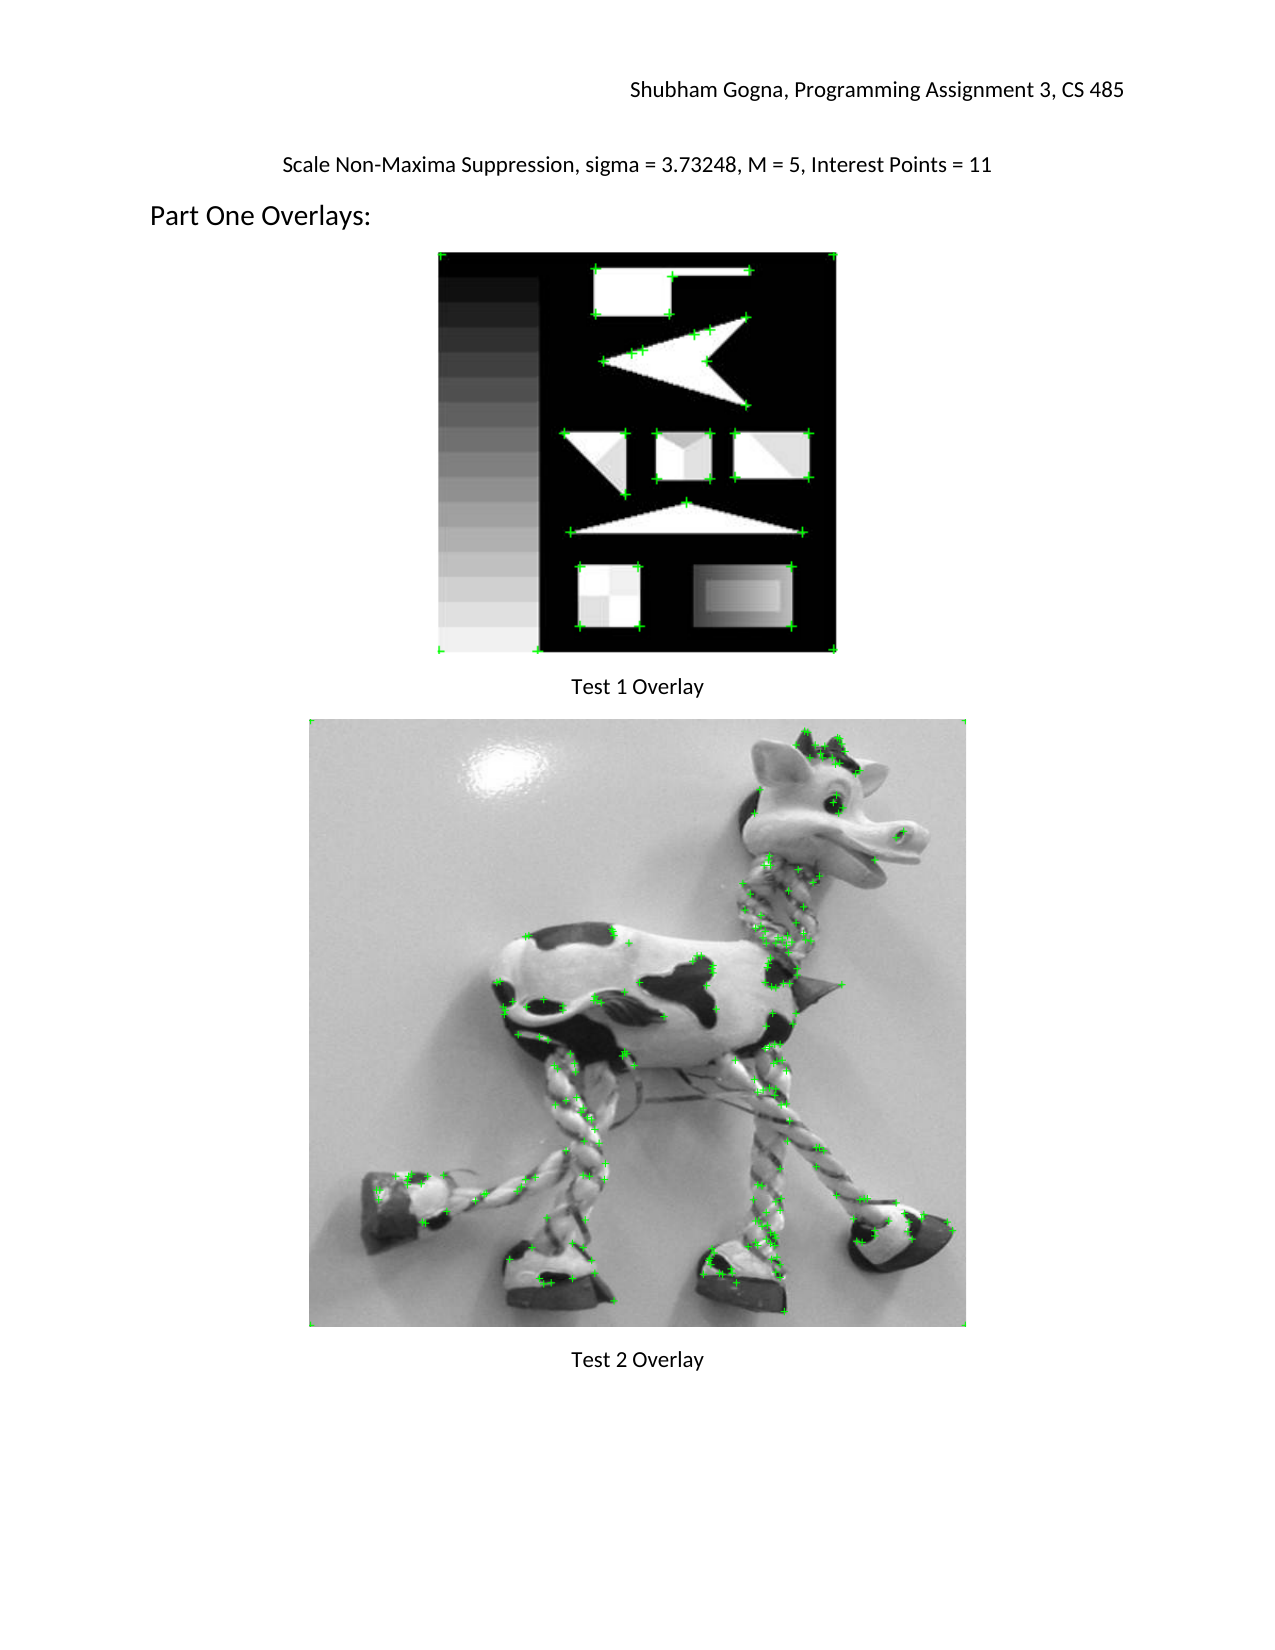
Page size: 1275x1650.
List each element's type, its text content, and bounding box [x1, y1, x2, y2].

text Test 1 Overlay [150, 672, 1125, 700]
picture [309, 719, 967, 1327]
text Test 2 Overlay [150, 1346, 1125, 1374]
text Part One Overlays: [150, 197, 1125, 232]
picture [437, 252, 838, 654]
text Scale Non-Maxima Suppression, sigma = 3.73248, M = 5, Interest Points = 11 [150, 150, 1125, 178]
